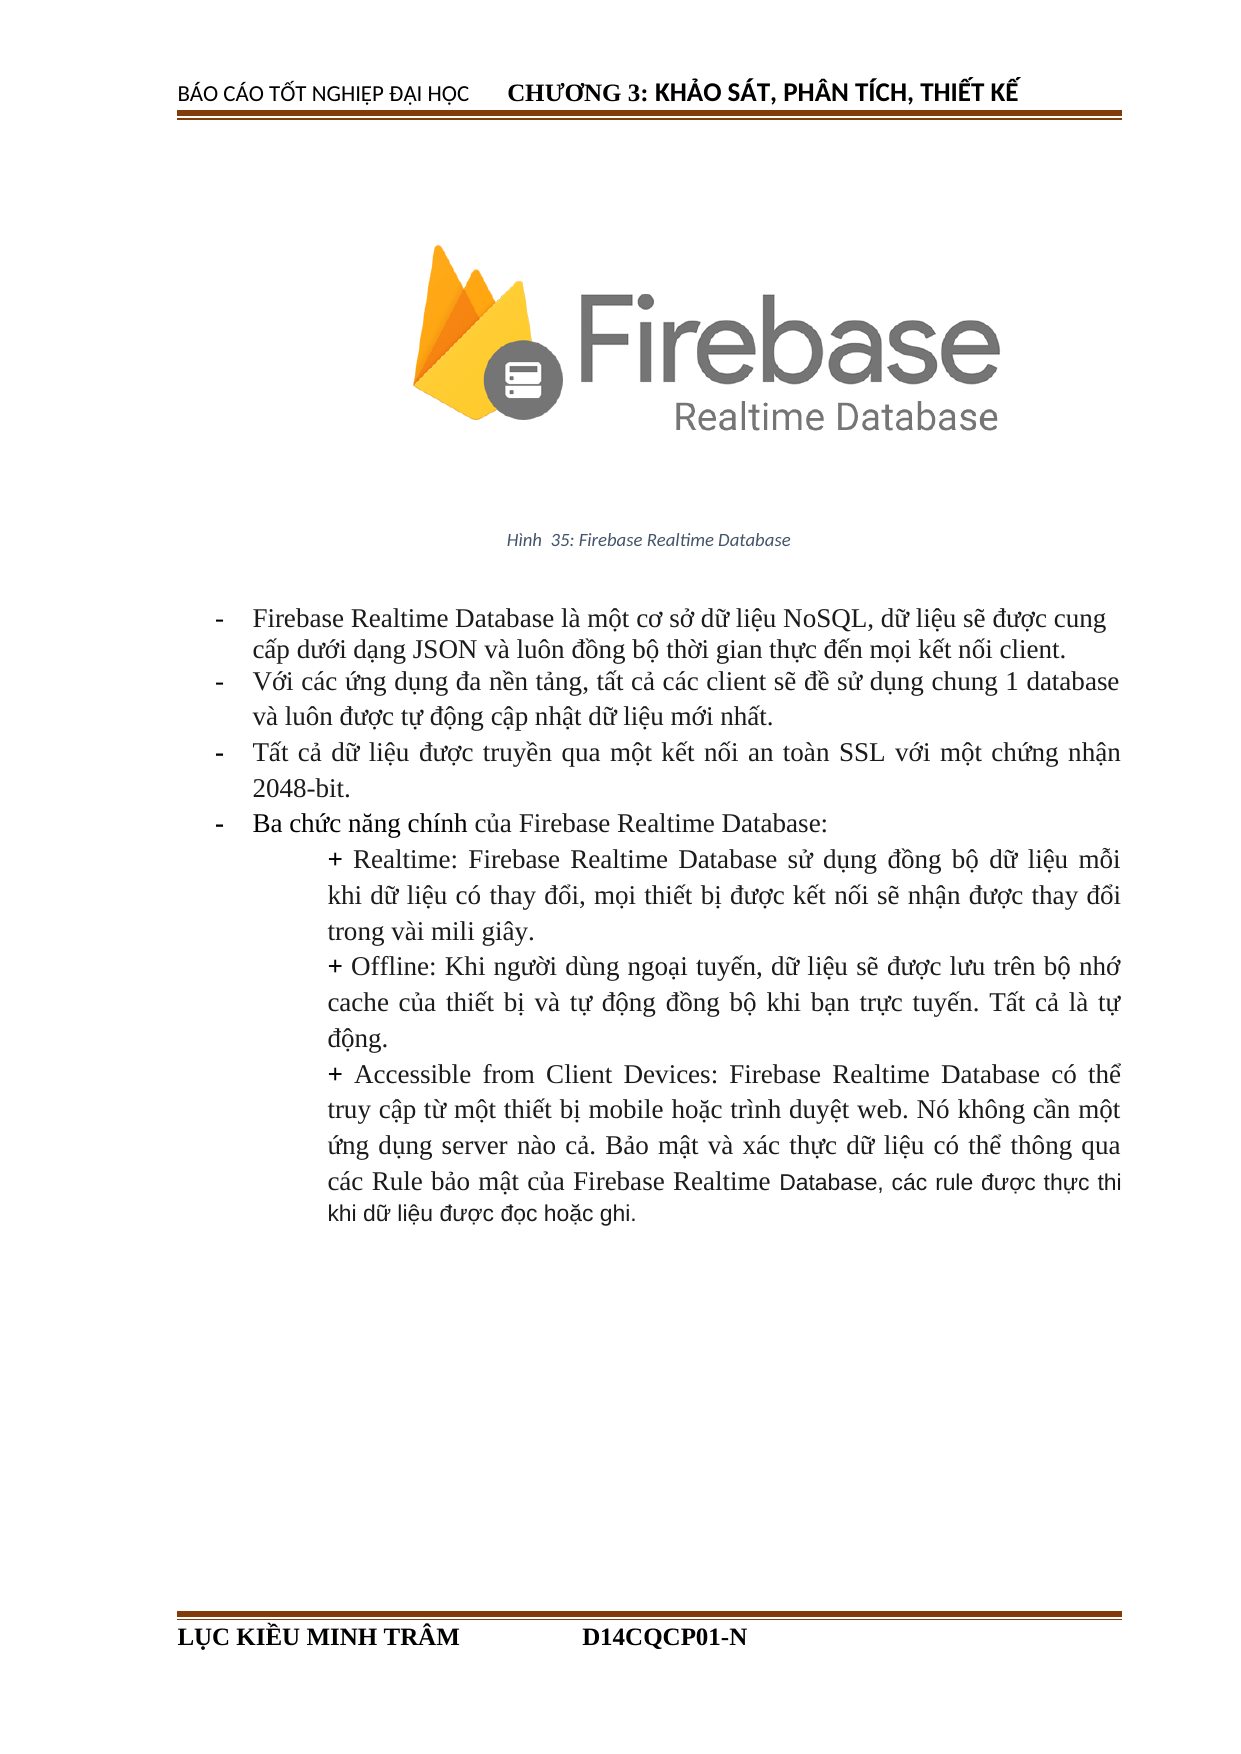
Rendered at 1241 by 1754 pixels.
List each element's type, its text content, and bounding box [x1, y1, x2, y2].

list Ba chức năng chính của Firebase Realtime Database: [215, 808, 1122, 839]
list Firebase Realtime Database là một cơ sở dữ liệu NoSQL, dữ liệu sẽ được cung cấp dưới dạng JSON và luôn đồng bộ thời gian thực đến mọi kết nối client. [215, 602, 1122, 665]
list + Accessible from Client Devices: Firebase Realtime Database có thể truy cập từ một thiết bị mobile hoặc trình duyệt web. Nó không cần một ứng dụng server nào cả. Bảo mật và xác thực dữ liệu có thể thông qua các Rule bảo mật của Firebase Realtime Database, các rule được thực thi khi dữ liệu được đọc hoặc ghi. [327, 1058, 1122, 1226]
list Với các ứng dụng đa nền tảng, tất cả các client sẽ đề sử dụng chung 1 database và luôn được tự động cập nhật dữ liệu mới nhất. [215, 665, 1122, 732]
list + Realtime: Firebase Realtime Database sử dụng đồng bộ dữ liệu mỗi khi dữ liệu có thay đổi, mọi thiết bị được kết nối sẽ nhận được thay đổi trong vài mili giây. [327, 843, 1122, 946]
list + Offline: Khi người dùng ngoại tuyến, dữ liệu sẽ được lưu trên bộ nhớ cache của thiết bị và tự động đồng bộ khi bạn trực tuyến. Tất cả là tự động. [327, 951, 1122, 1053]
picture [291, 147, 1121, 525]
list Tất cả dữ liệu được truyền qua một kết nối an toàn SSL với một chứng nhận 2048-bit. [215, 736, 1122, 803]
